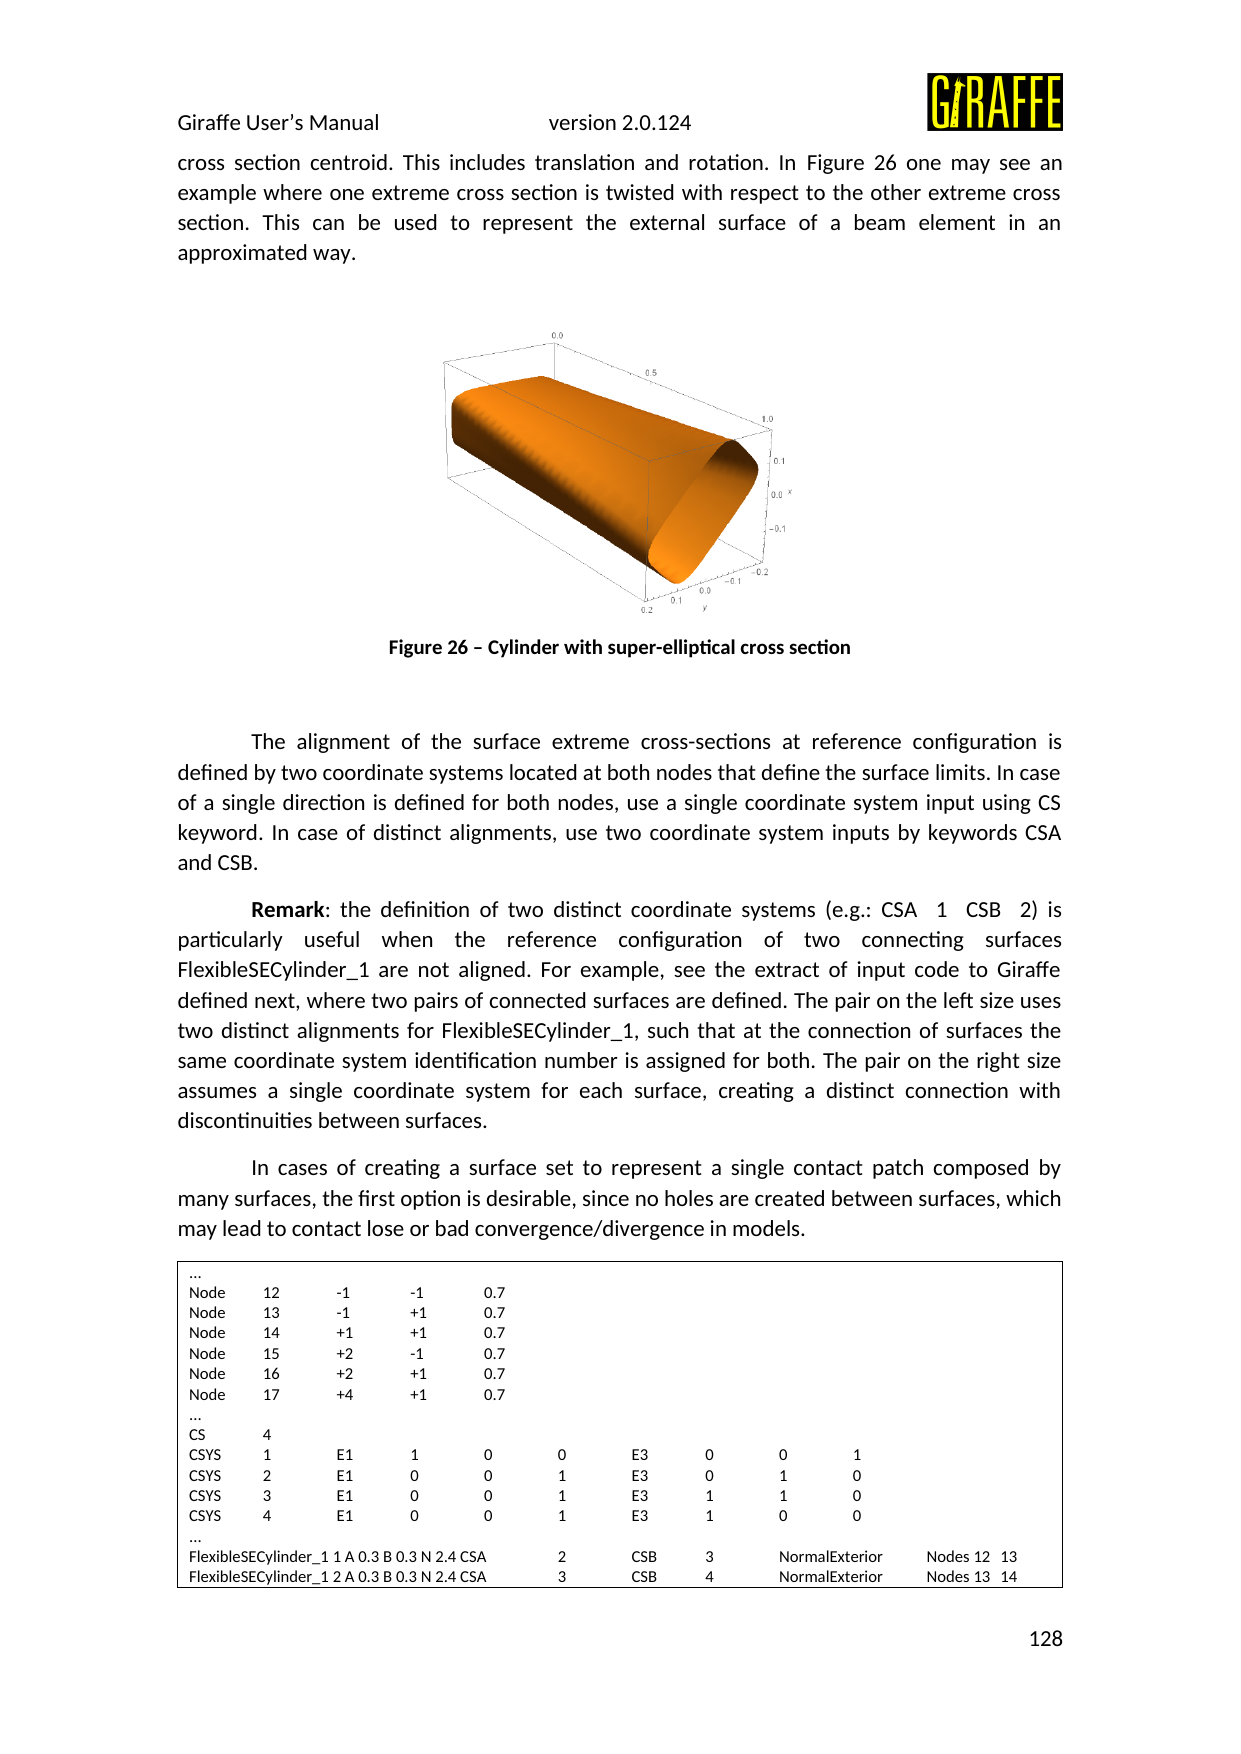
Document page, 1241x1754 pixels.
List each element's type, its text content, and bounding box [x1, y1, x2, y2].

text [177, 148, 1063, 266]
text Remark: the definition of two distinct coordinate systems (e.g.: CSA 1 CSB 2) is particularly useful when the reference configuration of two connecting surfaces FlexibleSECylinder_1 are not aligned. For example, see the extract of input code to Giraffe defined next, where two pairs of connected surfaces are defined. The pair on the left size uses two distinct alignments for FlexibleSECylinder_1, such that at the connection of surfaces the same coordinate system identification number is assigned for both. The pair on the right size assumes a single coordinate system for each surface, creating a distinct connection with discontinuities between surfaces. [177, 895, 1063, 1135]
text The alignment of the surface extreme cross-sections at reference configuration is defined by two coordinate systems located at both nodes that define the surface limits. In case of a single direction is defined for both nodes, use a single coordinate system input using CS keyword. In case of distinct alignments, use two coordinate system inputs by keywords CSA and CSB. [177, 727, 1063, 876]
picture [439, 332, 801, 616]
text In cases of creating a surface set to represent a single contact patch composed by many surfaces, the first option is desirable, since no holes are created between surfaces, which may lead to contact lose or bad convergence/divergence in models. [177, 1153, 1063, 1242]
picture [927, 73, 1063, 131]
text Figure 26 – Cylinder with super-elliptical cross section [177, 634, 1063, 660]
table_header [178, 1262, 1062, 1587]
